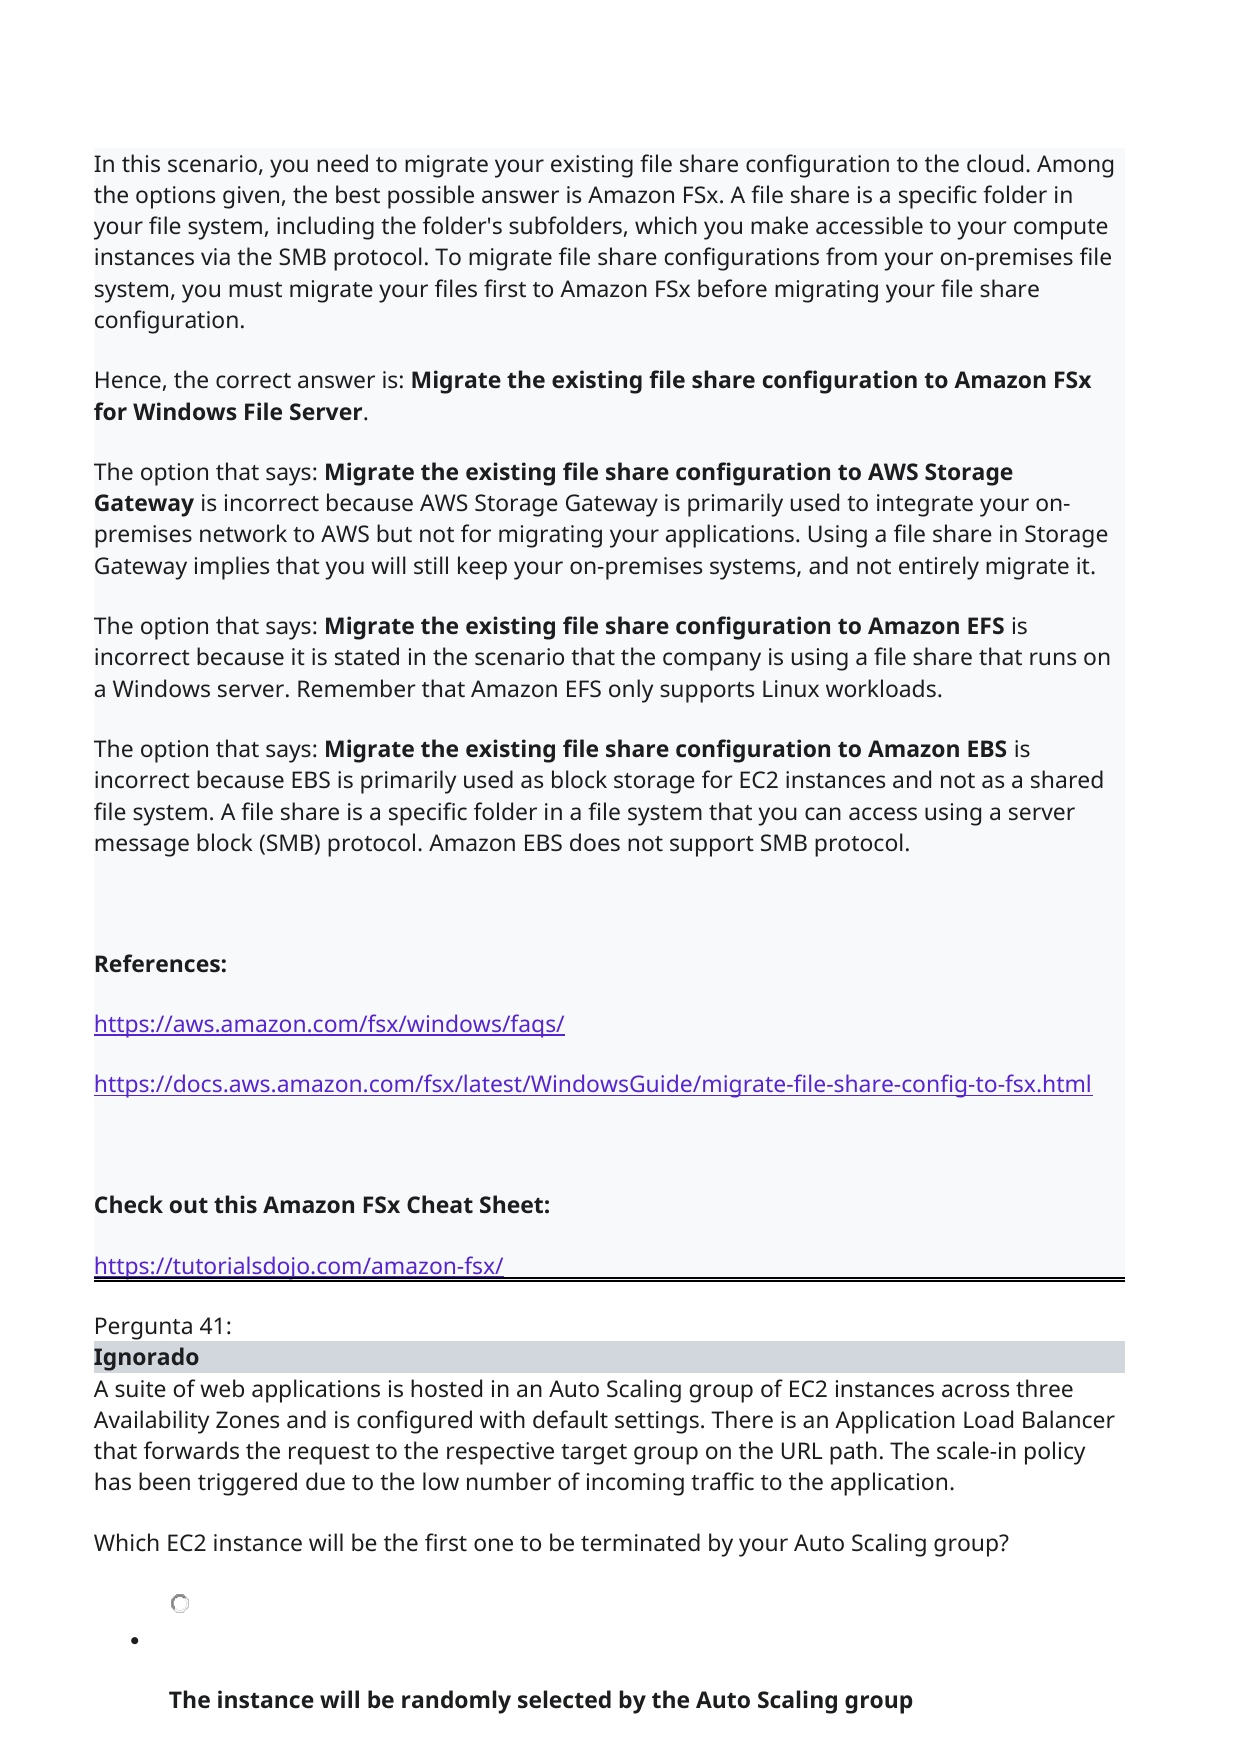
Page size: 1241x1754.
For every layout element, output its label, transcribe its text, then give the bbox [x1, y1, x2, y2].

text Pergunta 41: [94, 1310, 1125, 1341]
text The option that says: Migrate the existing file share configuration to Amazon EBS is incorrect because EBS is primarily used as block storage for EC2 instances and not as a shared file system. A file share is a specific folder in a file system that you can access using a server message block (SMB) protocol. Amazon EBS does not support SMB protocol. [94, 733, 1125, 858]
text The option that says: Migrate the existing file share configuration to Amazon EFS is incorrect because it is stated in the scenario that the company is using a file share that runs on a Windows server. Remember that Amazon EFS only supports Linux workloads. [94, 610, 1125, 704]
text Check out this Amazon FSx Cheat Sheet: [94, 1189, 1125, 1221]
text https://docs.aws.amazon.com/fsx/latest/WindowsGuide/migrate-file-share-config-to-fsx.html [94, 1068, 1125, 1100]
text The option that says: Migrate the existing file share configuration to AWS Storage Gateway is incorrect because AWS Storage Gateway is primarily used to integrate your on-premises network to AWS but not for migrating your applications. Using a file share in Storage Gateway implies that you will still keep your on-premises systems, and not entirely migrate it. [94, 456, 1125, 581]
text Hence, the correct answer is: Migrate the existing file share configuration to Amazon FSx for Windows File Server. [94, 364, 1125, 427]
text https://aws.amazon.com/fsx/windows/faqs/ [94, 1008, 1125, 1039]
text Ignorado [94, 1341, 1125, 1373]
text References: [94, 948, 1125, 979]
text Which EC2 instance will be the first one to be terminated by your Auto Scaling group? [94, 1527, 1125, 1558]
text In this scenario, you need to migrate your existing file share configuration to the cloud. Among the options given, the best possible answer is Amazon FSx. A file share is a specific folder in your file system, including the folder's subfolders, which you make accessible to your compute instances via the SMB protocol. To migrate file share configurations from your on-premises file system, you must migrate your files first to Amazon FSx before migrating your file share configuration. [94, 148, 1125, 335]
text A suite of web applications is hosted in an Auto Scaling group of EC2 instances across three Availability Zones and is configured with default settings. There is an Application Load Balancer that forwards the request to the respective target group on the URL path. The scale-in policy has been triggered due to the low number of incoming traffic to the application. [94, 1373, 1125, 1498]
text https://tutorialsdojo.com/amazon-fsx/ [94, 1250, 1125, 1277]
text The instance will be randomly selected by the Auto Scaling group [169, 1684, 1125, 1715]
